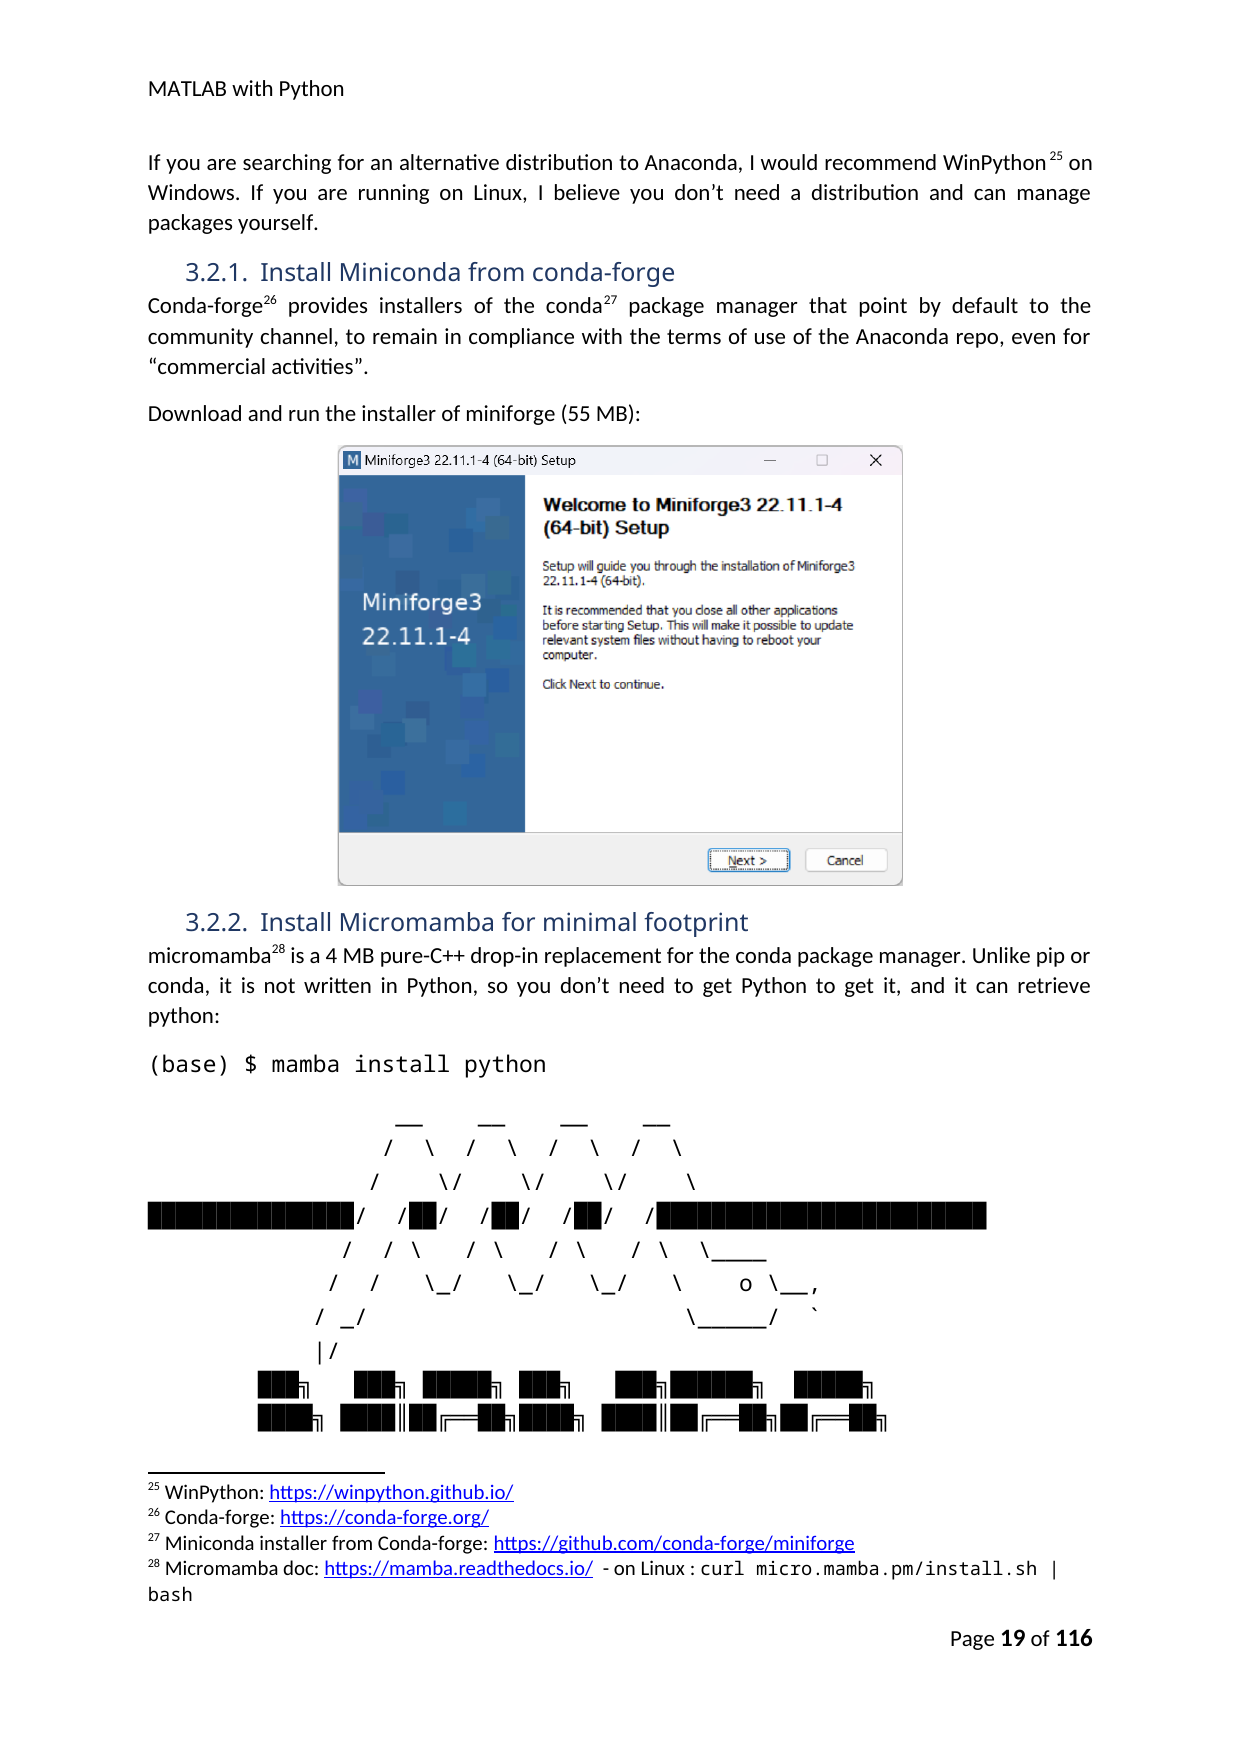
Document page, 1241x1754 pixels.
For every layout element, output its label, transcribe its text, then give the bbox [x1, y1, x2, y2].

text __ __ __ __ [148, 1099, 1093, 1130]
text / \ / \ / \ / \ [148, 1132, 1093, 1164]
text (base) $ mamba install python [148, 1048, 1093, 1079]
text Download and run the installer of miniforge (55 MB): [148, 399, 1093, 427]
text ████╗ ████║██╔══██╗████╗ ████║██╔══██╗██╔══██╗ [148, 1402, 1093, 1434]
text / _/ \_____/ ` [148, 1301, 1093, 1332]
picture [337, 445, 903, 886]
text / / \_/ \_/ \_/ \ o \__, [148, 1267, 1093, 1299]
subtitle Install Miniconda from conda-forge [185, 255, 1093, 289]
subtitle Install Micromamba for minimal footprint [185, 904, 1093, 938]
text ███╗ ███╗ █████╗ ███╗ ███╗██████╗ █████╗ [148, 1369, 1093, 1400]
text |/ [148, 1335, 1093, 1366]
text Conda-forge provides installers of the conda package manager that point by default to the community channel, to remain in compliance with the terms of use of the Anaconda repo, even for “commercial activities”. [148, 292, 1093, 380]
text If you are searching for an alternative distribution to Anaconda, I would recommend WinPython on Windows. If you are running on Linux, I believe you don’t need a distribution and can manage packages yourself. [148, 148, 1093, 236]
text micromamba is a 4 MB pure-C++ drop-in replacement for the conda package manager. Unlike pip or conda, it is not written in Python, so you don’t need to get Python to get it, and it can retrieve python: [148, 941, 1093, 1029]
text / / \ / \ / \ / \ \____ [148, 1234, 1093, 1265]
text / \/ \/ \/ \ [148, 1166, 1093, 1197]
text ███████████████/ /██/ /██/ /██/ /████████████████████████ [148, 1200, 1093, 1231]
